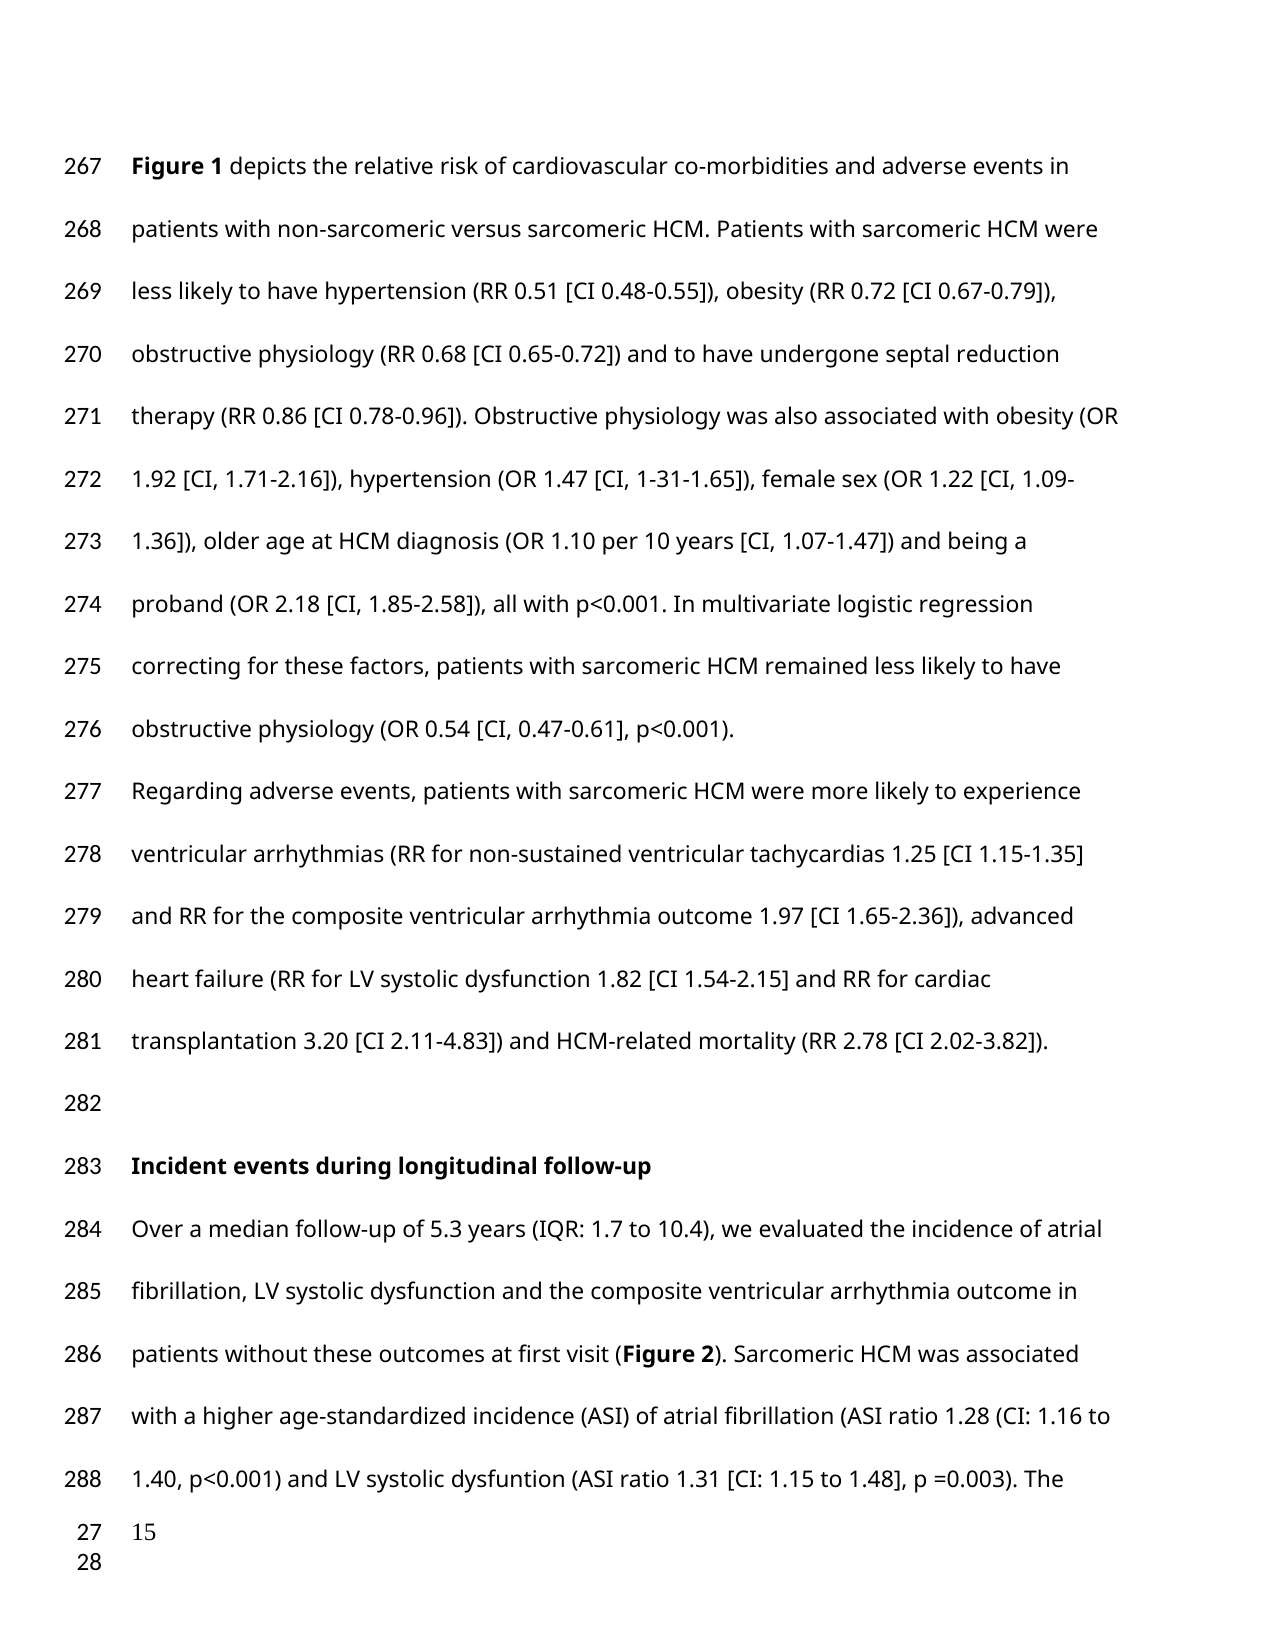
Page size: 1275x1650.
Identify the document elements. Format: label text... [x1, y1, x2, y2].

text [131, 1212, 1125, 1494]
text Figure 1 depicts the relative risk of cardiovascular co-morbidities and adverse events in patients with non-sarcomeric versus sarcomeric HCM. Patients with sarcomeric HCM were less likely to have hypertension (RR 0.51 [CI 0.48-0.55]), obesity (RR 0.72 [CI 0.67-0.79]), obstructive physiology (RR 0.68 [CI 0.65-0.72]) and to have undergone septal reduction therapy (RR 0.86 [CI 0.78-0.96]). Obstructive physiology was also associated with obesity (OR 1.92 [CI, 1.71-2.16]), hypertension (OR 1.47 [CI, 1-31-1.65]), female sex (OR 1.22 [CI, 1.09-1.36]), older age at HCM diagnosis (OR 1.10 per 10 years [CI, 1.07-1.47]) and being a proband (OR 2.18 [CI, 1.85-2.58]), all with p<0.001. In multivariate logistic regression correcting for these factors, patients with sarcomeric HCM remained less likely to have obstructive physiology (OR 0.54 [CI, 0.47-0.61], p<0.001). [131, 150, 1125, 744]
text Incident events during longitudinal follow-up [131, 1150, 1125, 1181]
text Regarding adverse events, patients with sarcomeric HCM were more likely to experience ventricular arrhythmias (RR for non-sustained ventricular tachycardias 1.25 [CI 1.15-1.35] and RR for the composite ventricular arrhythmia outcome 1.97 [CI 1.65-2.36]), advanced heart failure (RR for LV systolic dysfunction 1.82 [CI 1.54-2.15] and RR for cardiac transplantation 3.20 [CI 2.11-4.83]) and HCM-related mortality (RR 2.78 [CI 2.02-3.82]). [131, 775, 1125, 1056]
